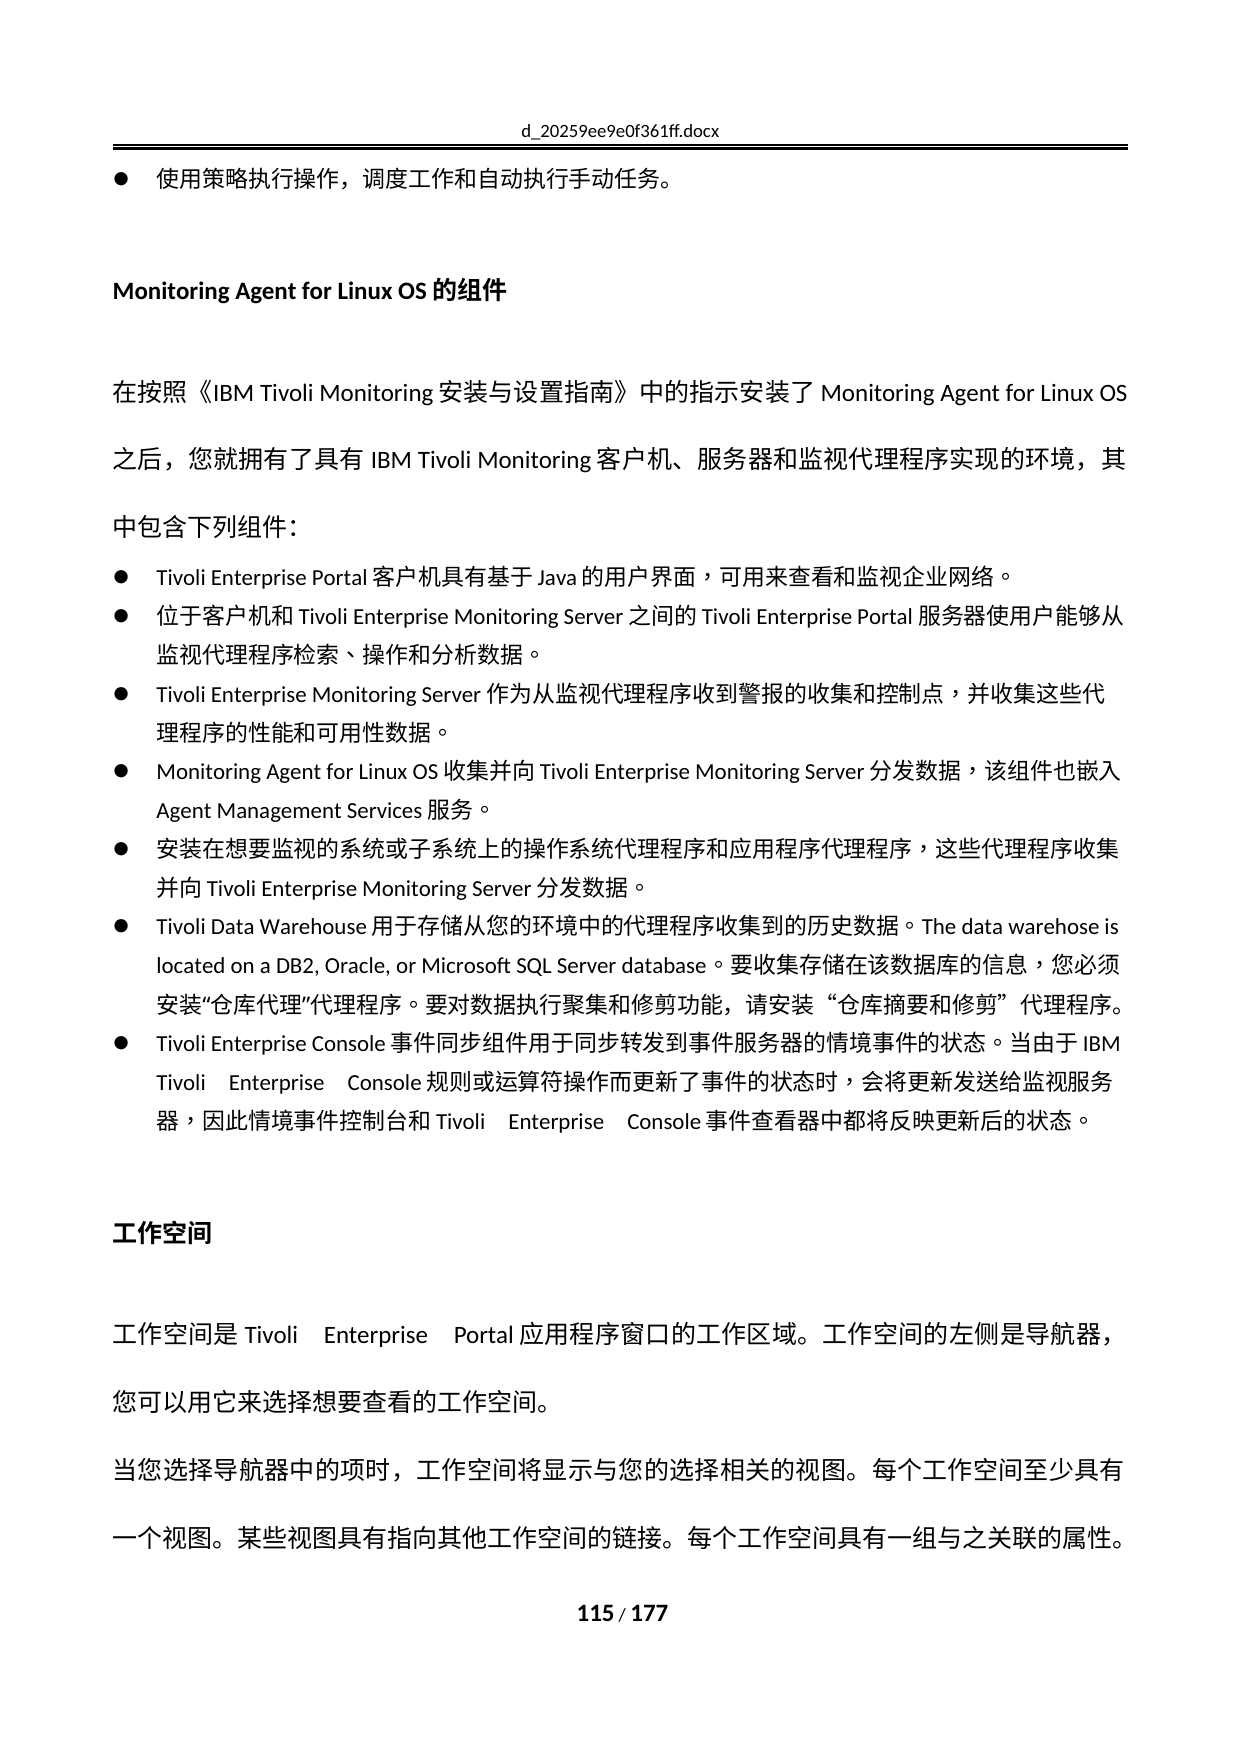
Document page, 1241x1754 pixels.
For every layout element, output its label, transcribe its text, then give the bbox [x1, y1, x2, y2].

text Monitoring Agent for Linux OS的组件 [112, 254, 1128, 322]
list Tivoli Enterprise Monitoring Server作为从监视代理程序收到警报的收集和控制点，并收集这些代理程序的性能和可用性数据。 [112, 676, 1128, 749]
text 工作空间是Tivoli Enterprise Portal应用程序窗口的工作区域。工作空间的左侧是导航器，您可以用它来选择想要查看的工作空间。 [112, 1299, 1128, 1435]
text 在按照《IBM Tivoli Monitoring安装与设置指南》中的指示安装了Monitoring Agent for Linux OS之后，您就拥有了具有IBM Tivoli Monitoring客户机、服务器和监视代理程序实现的环境，其中包含下列组件： [112, 356, 1128, 560]
text 当您选择导航器中的项时，工作空间将显示与您的选择相关的视图。每个工作空间至少具有一个视图。某些视图具有指向其他工作空间的链接。每个工作空间具有一组与之关联的属性。 [112, 1435, 1128, 1571]
list Tivoli Enterprise Console事件同步组件用于同步转发到事件服务器的情境事件的状态。当由于IBM Tivoli Enterprise Console规则或运算符操作而更新了事件的状态时，会将更新发送给监视服务器，因此情境事件控制台和Tivoli Enterprise Console事件查看器中都将反映更新后的状态。 [112, 1026, 1128, 1138]
list Tivoli Enterprise Portal客户机具有基于Java的用户界面，可用来查看和监视企业网络。 [112, 560, 1128, 594]
list Tivoli Data Warehouse用于存储从您的环境中的代理程序收集到的历史数据。The data warehose is located on a DB2, Oracle, or Microsoft SQL Server database。要收集存储在该数据库的信息，您必须安装“仓库代理”代理程序。要对数据执行聚集和修剪功能，请安装“仓库摘要和修剪”代理程序。 [112, 909, 1128, 1021]
list 安装在想要监视的系统或子系统上的操作系统代理程序和应用程序代理程序，这些代理程序收集并向Tivoli Enterprise Monitoring Server分发数据。 [112, 831, 1128, 904]
list 使用策略执行操作，调度工作和自动执行手动任务。 [112, 161, 1128, 194]
list 位于客户机和Tivoli Enterprise Monitoring Server之间的Tivoli Enterprise Portal服务器使用户能够从监视代理程序检索、操作和分析数据。 [112, 598, 1128, 671]
text 工作空间 [112, 1197, 1128, 1265]
list Monitoring Agent for Linux OS收集并向Tivoli Enterprise Monitoring Server分发数据，该组件也嵌入Agent Management Services服务。 [112, 754, 1128, 827]
